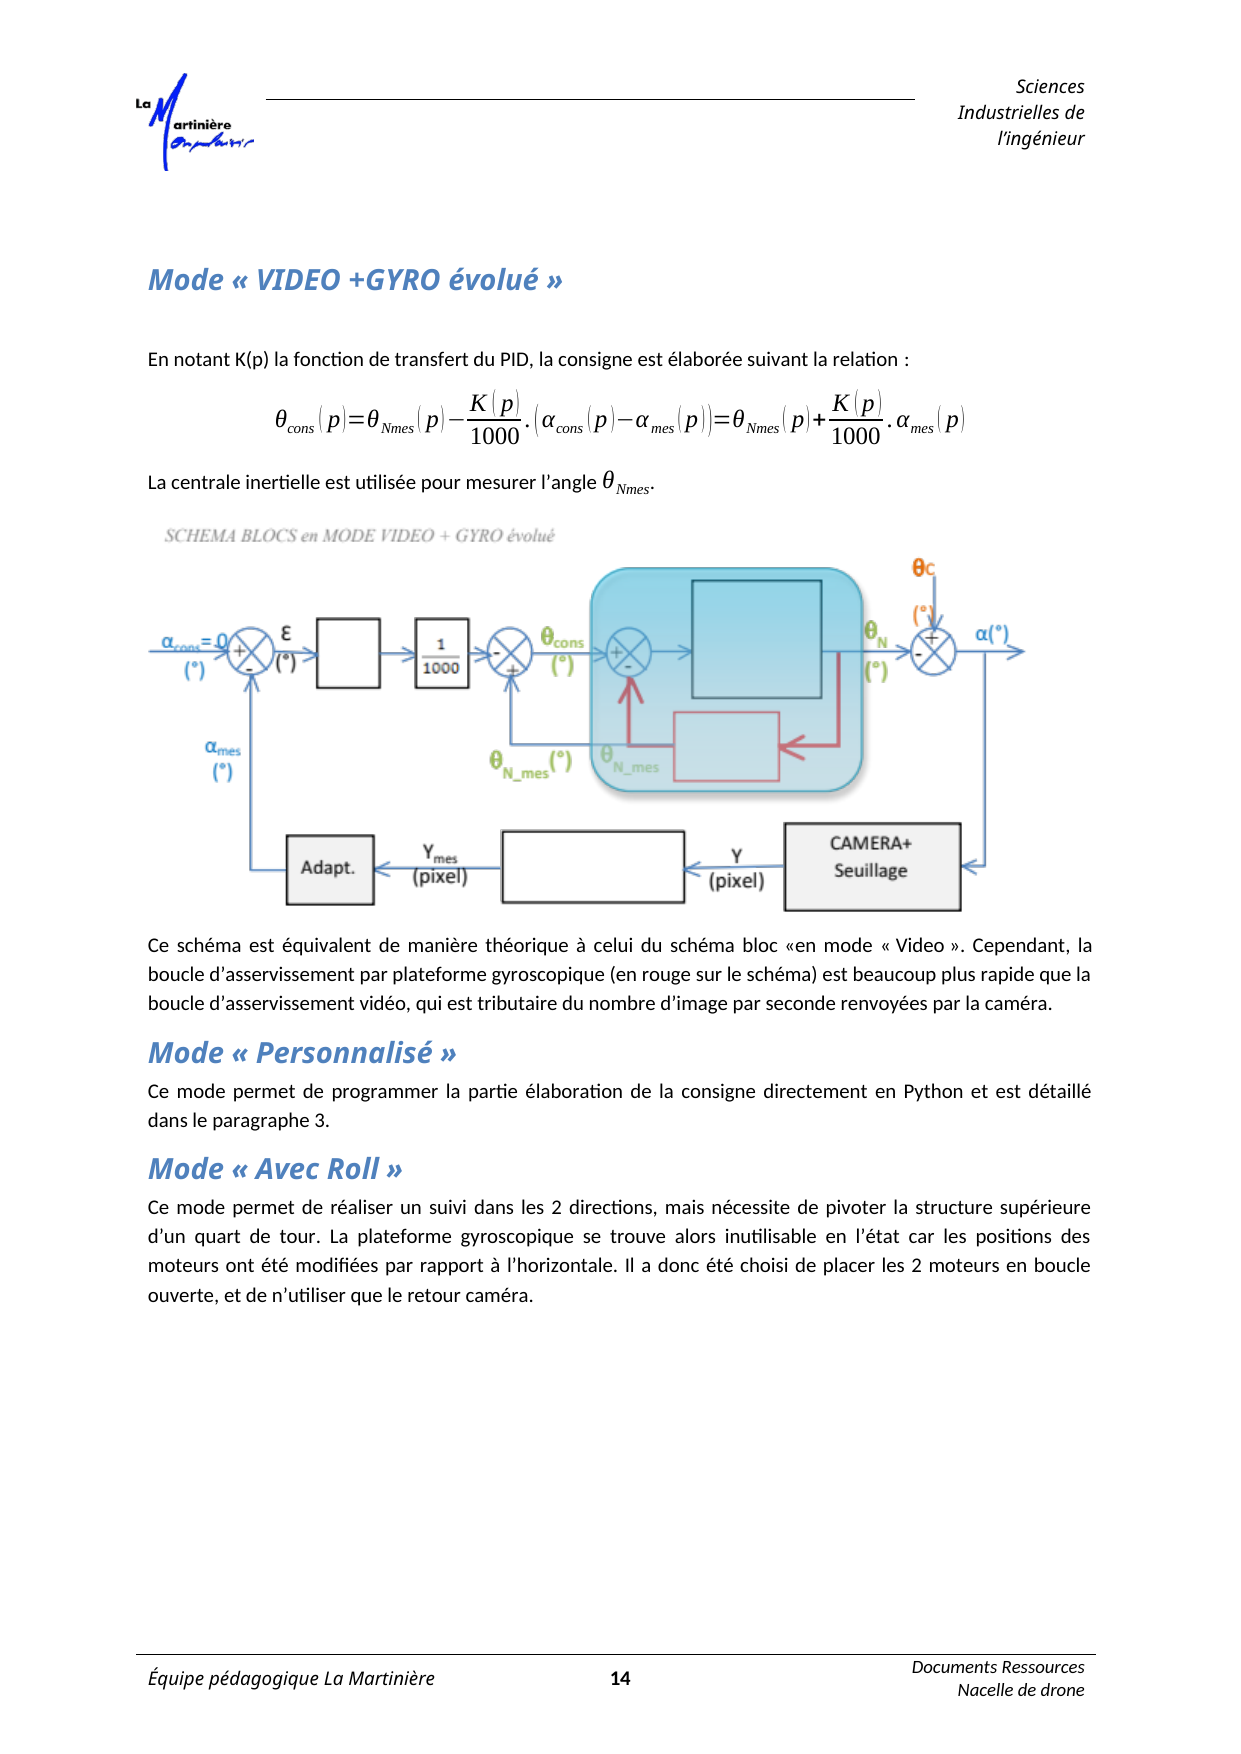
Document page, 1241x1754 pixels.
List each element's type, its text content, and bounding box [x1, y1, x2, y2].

subtitle Mode « VIDEO +GYRO évolué » [148, 259, 1093, 299]
text Ce mode permet de réaliser un suivi dans les 2 directions, mais nécessite de pivoter la structure supérieure d’un quart de tour. La plateforme gyroscopique se trouve alors inutilisable en l’état car les positions des moteurs ont été modifiées par rapport à l’horizontale. Il a donc été choisi de placer les 2 moteurs en boucle ouverte, et de n’utiliser que le retour caméra. [148, 1194, 1093, 1307]
text Ce mode permet de programmer la partie élaboration de la consigne directement en Python et est détaillé dans le paragraphe 3. [148, 1078, 1093, 1132]
text La centrale inertielle est utilisée pour mesurer l’angle . [148, 466, 1093, 498]
text En notant K(p) la fonction de transfert du PID, la consigne est élaborée suivant la relation : [148, 346, 1093, 372]
text Ce schéma est équivalent de manière théorique à celui du schéma bloc «en mode « Video ». Cependant, la boucle d’asservissement par plateforme gyroscopique (en rouge sur le schéma) est beaucoup plus rapide que la boucle d’asservissement vidéo, qui est tributaire du nombre d’image par seconde renvoyées par la caméra. [148, 932, 1093, 1016]
picture [136, 73, 254, 171]
subtitle Mode « Personnalisé » [148, 1032, 1093, 1072]
subtitle Mode « Avec Roll » [148, 1149, 1093, 1188]
